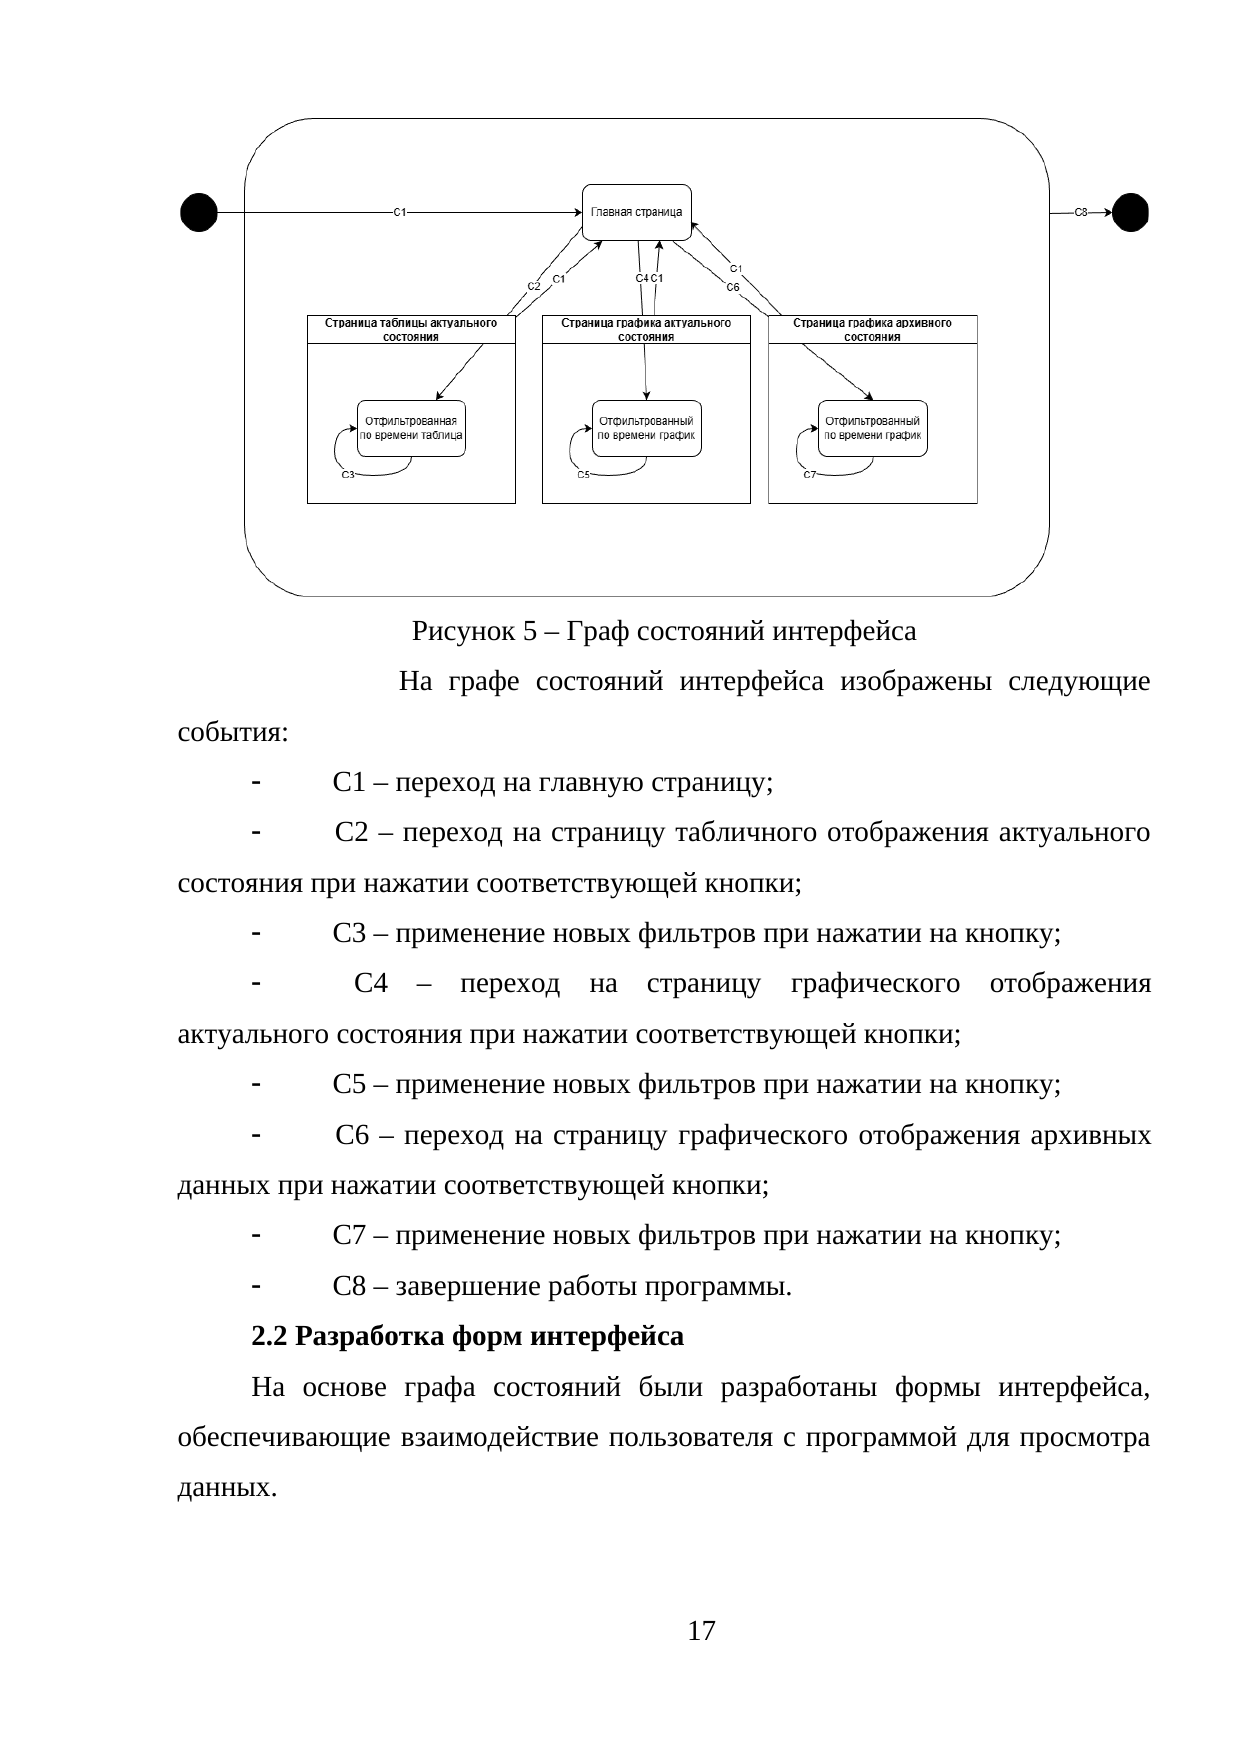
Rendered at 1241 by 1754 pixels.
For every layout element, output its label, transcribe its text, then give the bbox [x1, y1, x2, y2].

list С2 – переход на страницу табличного отображения актуального состояния при нажатии соответствующей кнопки; [177, 814, 1152, 898]
list С4 – переход на страницу графического отображения актуального состояния при нажатии соответствующей кнопки; [177, 966, 1152, 1049]
list С1 – переход на главную страницу; [177, 764, 1152, 798]
text На графе состояний интерфейса изображены следующие события: [177, 663, 1152, 747]
subtitle 2.2 Разработка форм интерфейса [177, 1318, 1152, 1352]
list С8 – завершение работы программы. [177, 1268, 1152, 1302]
list С5 – применение новых фильтров при нажатии на кнопку; [177, 1066, 1152, 1100]
text Рисунок 5 – Граф состояний интерфейса [177, 613, 1152, 647]
list На основе графа состояний были разработаны формы интерфейса, обеспечивающие взаимодействие пользователя с программой для просмотра данных. [177, 1369, 1152, 1503]
picture [180, 118, 1149, 597]
list С7 – применение новых фильтров при нажатии на кнопку; [177, 1217, 1152, 1251]
list С3 – применение новых фильтров при нажатии на кнопку; [177, 915, 1152, 949]
list С6 – переход на страницу графического отображения архивных данных при нажатии соответствующей кнопки; [177, 1117, 1152, 1201]
